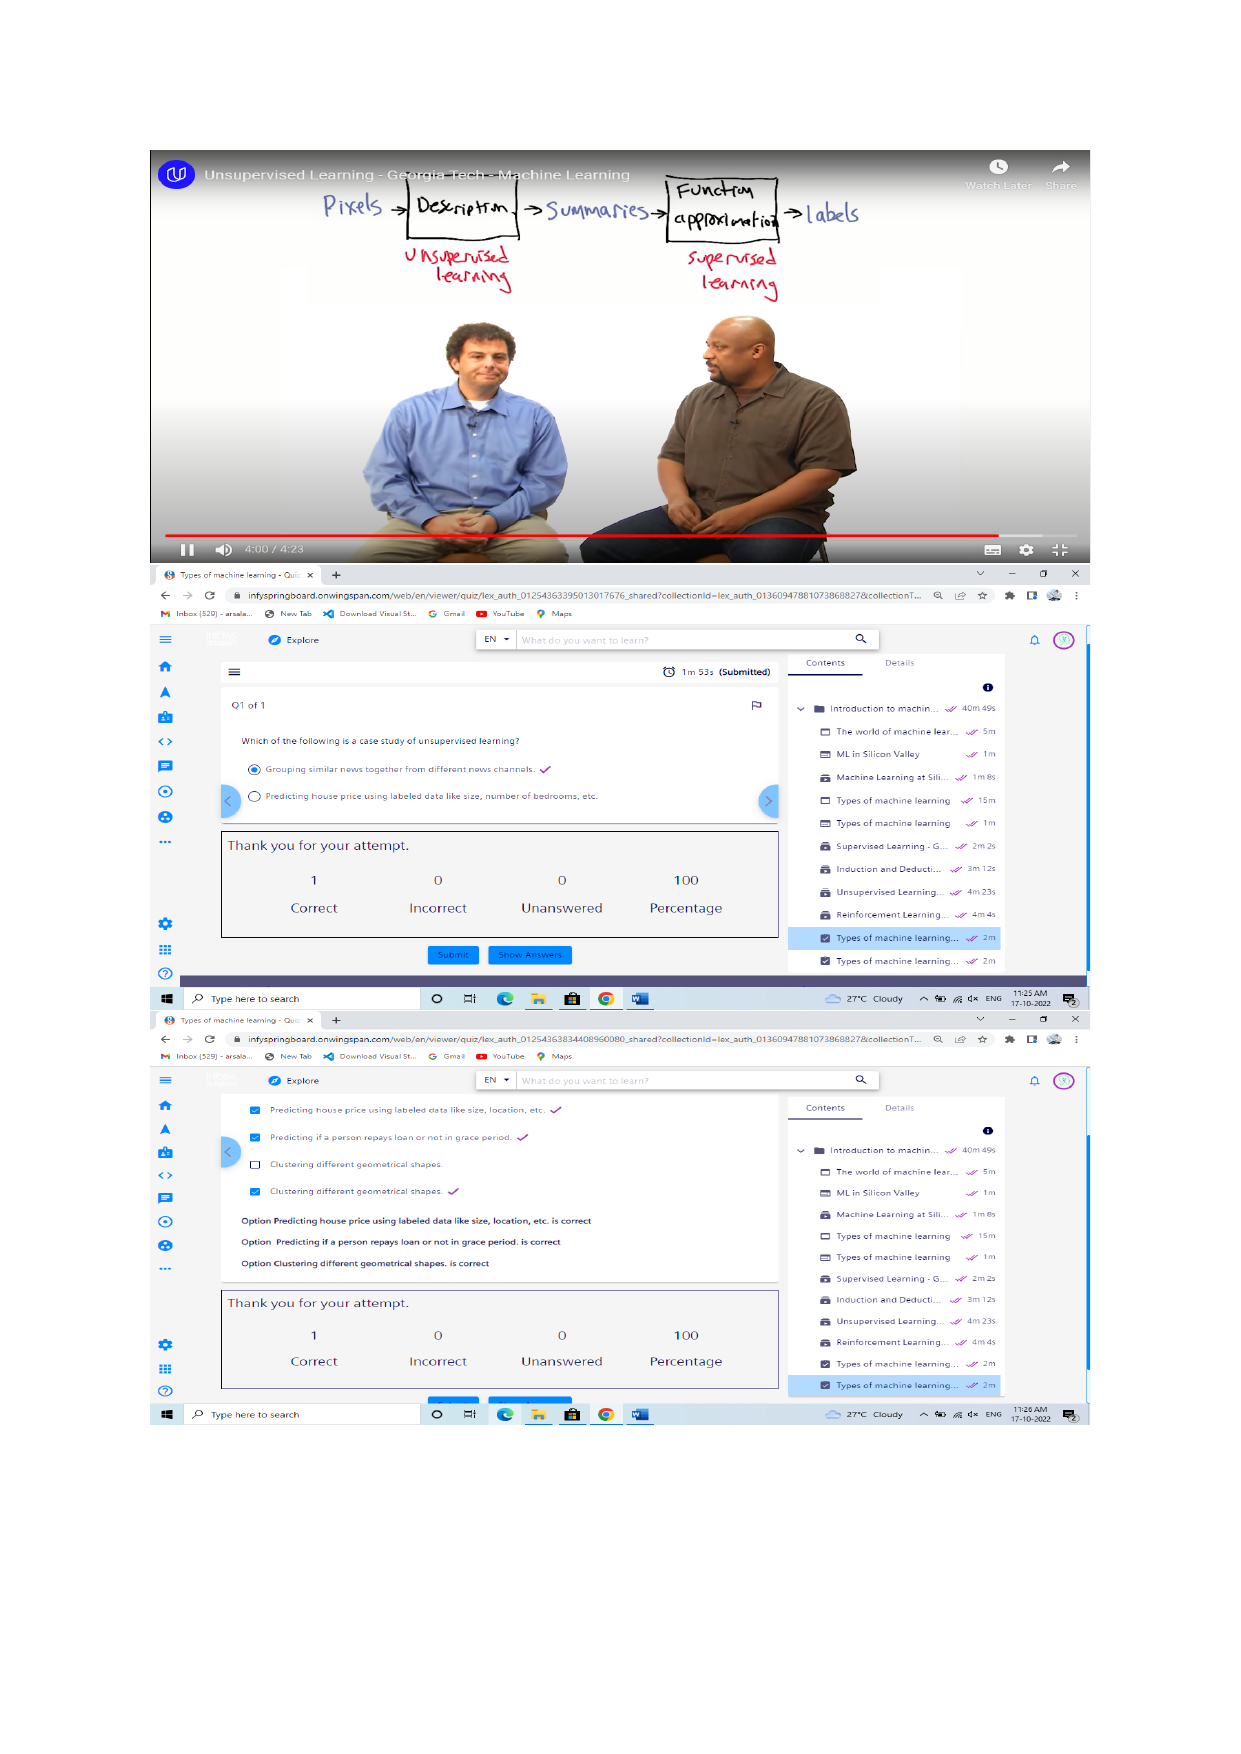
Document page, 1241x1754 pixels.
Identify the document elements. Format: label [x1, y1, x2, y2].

picture [150, 565, 1091, 1010]
picture [150, 150, 1091, 563]
picture [150, 1011, 1091, 1425]
